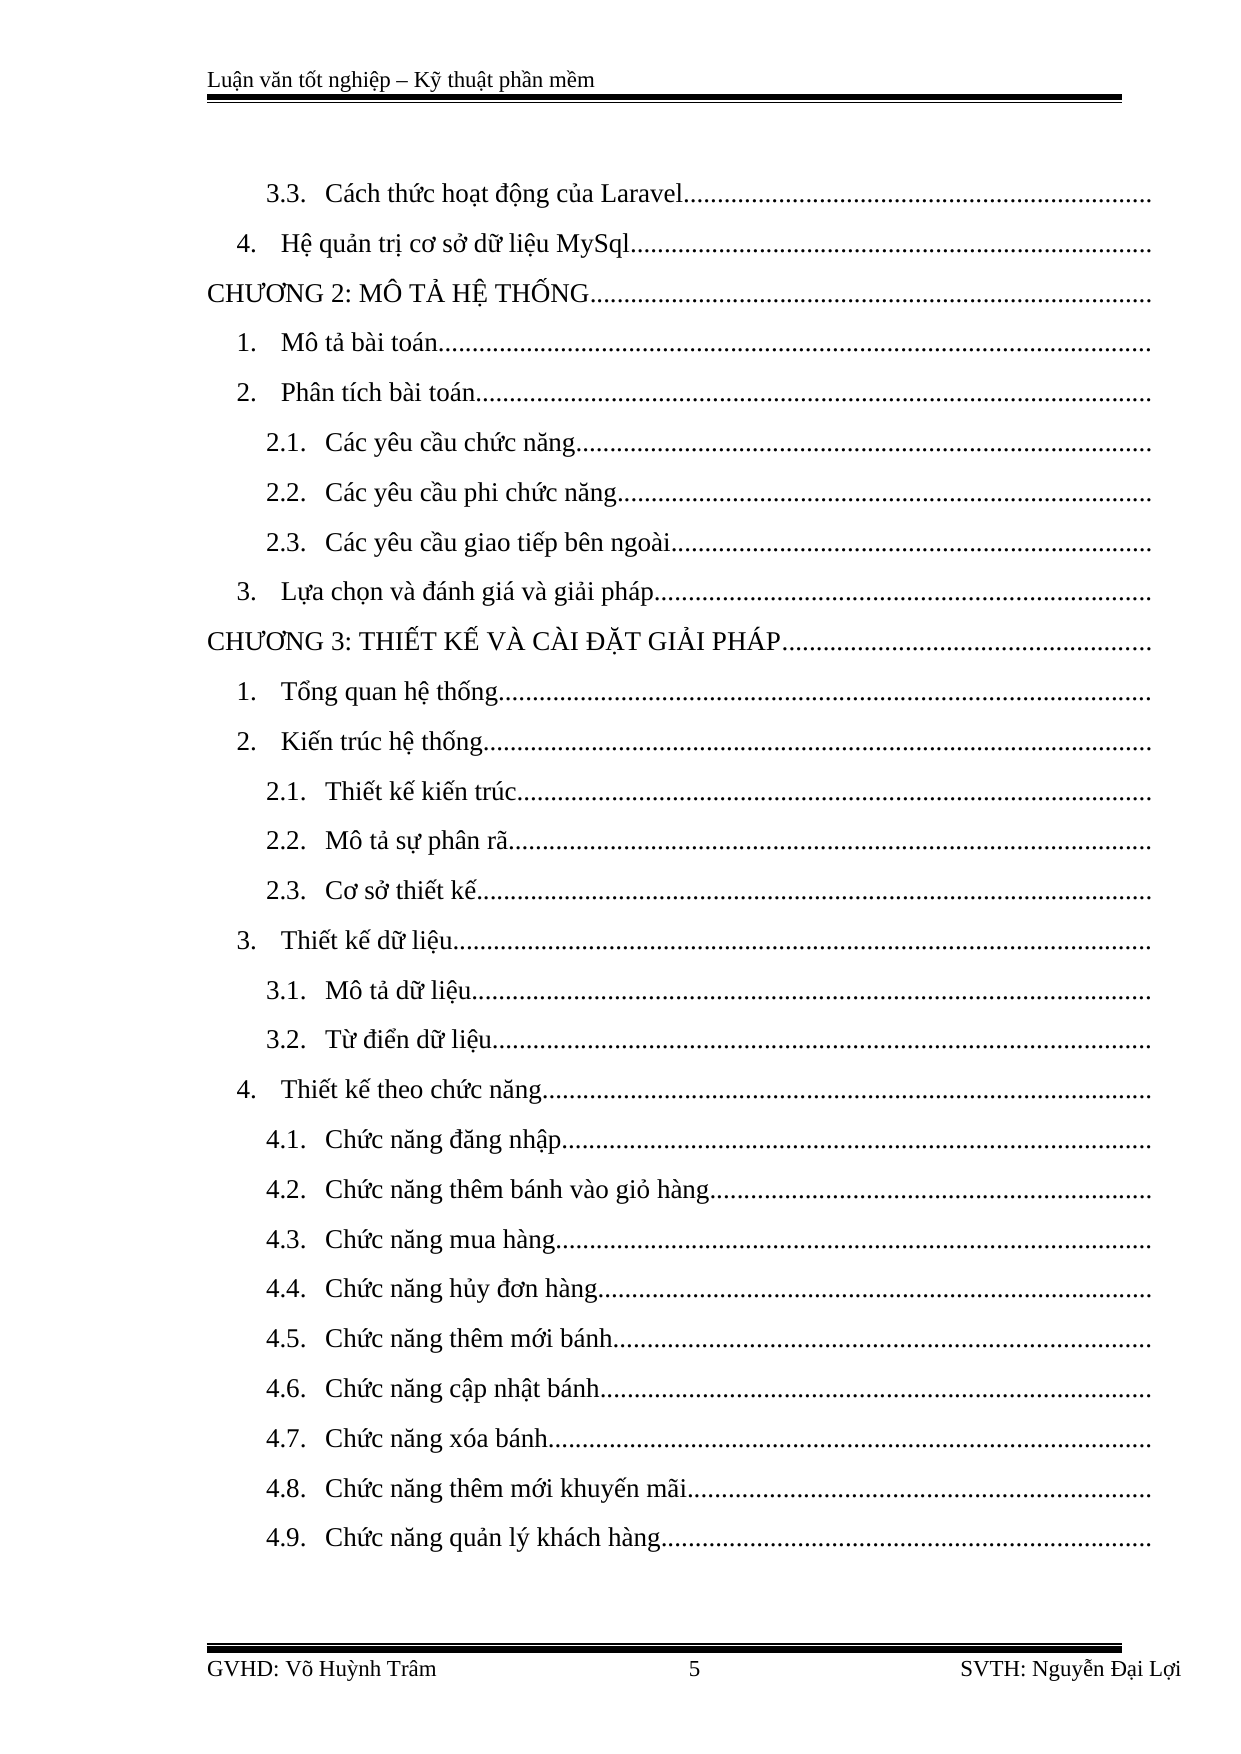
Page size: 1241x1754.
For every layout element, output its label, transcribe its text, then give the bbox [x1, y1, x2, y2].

text 4.4. Chức năng hủy đơn hàng 63 [207, 1273, 1122, 1304]
text 2.2. Mô tả sự phân rã 48 [207, 824, 1122, 856]
text 4.8. Chức năng thêm mới khuyến mãi 72 [207, 1472, 1122, 1503]
text 4.7. Chức năng xóa bánh 70 [207, 1422, 1122, 1453]
text 4.9. Chức năng quản lý khách hàng 74 [207, 1522, 1122, 1553]
text 2. Kiến trúc hệ thống 47 [207, 725, 1122, 756]
text 3.2. Từ điển dữ liệu 50 [207, 1024, 1122, 1055]
text CHƯƠNG 3: THIẾT KẾ VÀ CÀI ĐẶT GIẢI PHÁP 47 [207, 625, 1122, 656]
text 2. Phân tích bài toán 30 [207, 376, 1122, 407]
text CHƯƠNG 2: MÔ TẢ HỆ THỐNG 27 [207, 277, 1122, 308]
text 2.3. Cơ sở thiết kế 48 [207, 874, 1122, 905]
text 4.1. Chức năng đăng nhập 57 [207, 1123, 1122, 1154]
text 2.1. Thiết kế kiến trúc 47 [207, 775, 1122, 806]
text 1. Tổng quan hệ thống 47 [207, 675, 1122, 706]
text 4.3. Chức năng mua hàng 60 [207, 1223, 1122, 1254]
text 4.2. Chức năng thêm bánh vào giỏ hàng 59 [207, 1173, 1122, 1204]
text 3.1. Mô tả dữ liệu 48 [207, 974, 1122, 1005]
text 4.6. Chức năng cập nhật bánh 67 [207, 1372, 1122, 1403]
text 1. Mô tả bài toán 27 [207, 327, 1122, 358]
text 2.1. Các yêu cầu chức năng 30 [207, 426, 1122, 457]
text 4.5. Chức năng thêm mới bánh 64 [207, 1322, 1122, 1353]
text 3. Thiết kế dữ liệu 48 [207, 924, 1122, 955]
text 3.3. Cách thức hoạt động của Laravel 25 [207, 177, 1122, 208]
text 3. Lựa chọn và đánh giá và giải pháp 45 [207, 576, 1122, 607]
text 4. Thiết kế theo chức năng 57 [207, 1073, 1122, 1104]
text 2.3. Các yêu cầu giao tiếp bên ngoài 44 [207, 526, 1122, 557]
text 2.2. Các yêu cầu phi chức năng 43 [207, 476, 1122, 507]
text 4. Hệ quản trị cơ sở dữ liệu MySql 26 [207, 227, 1122, 258]
